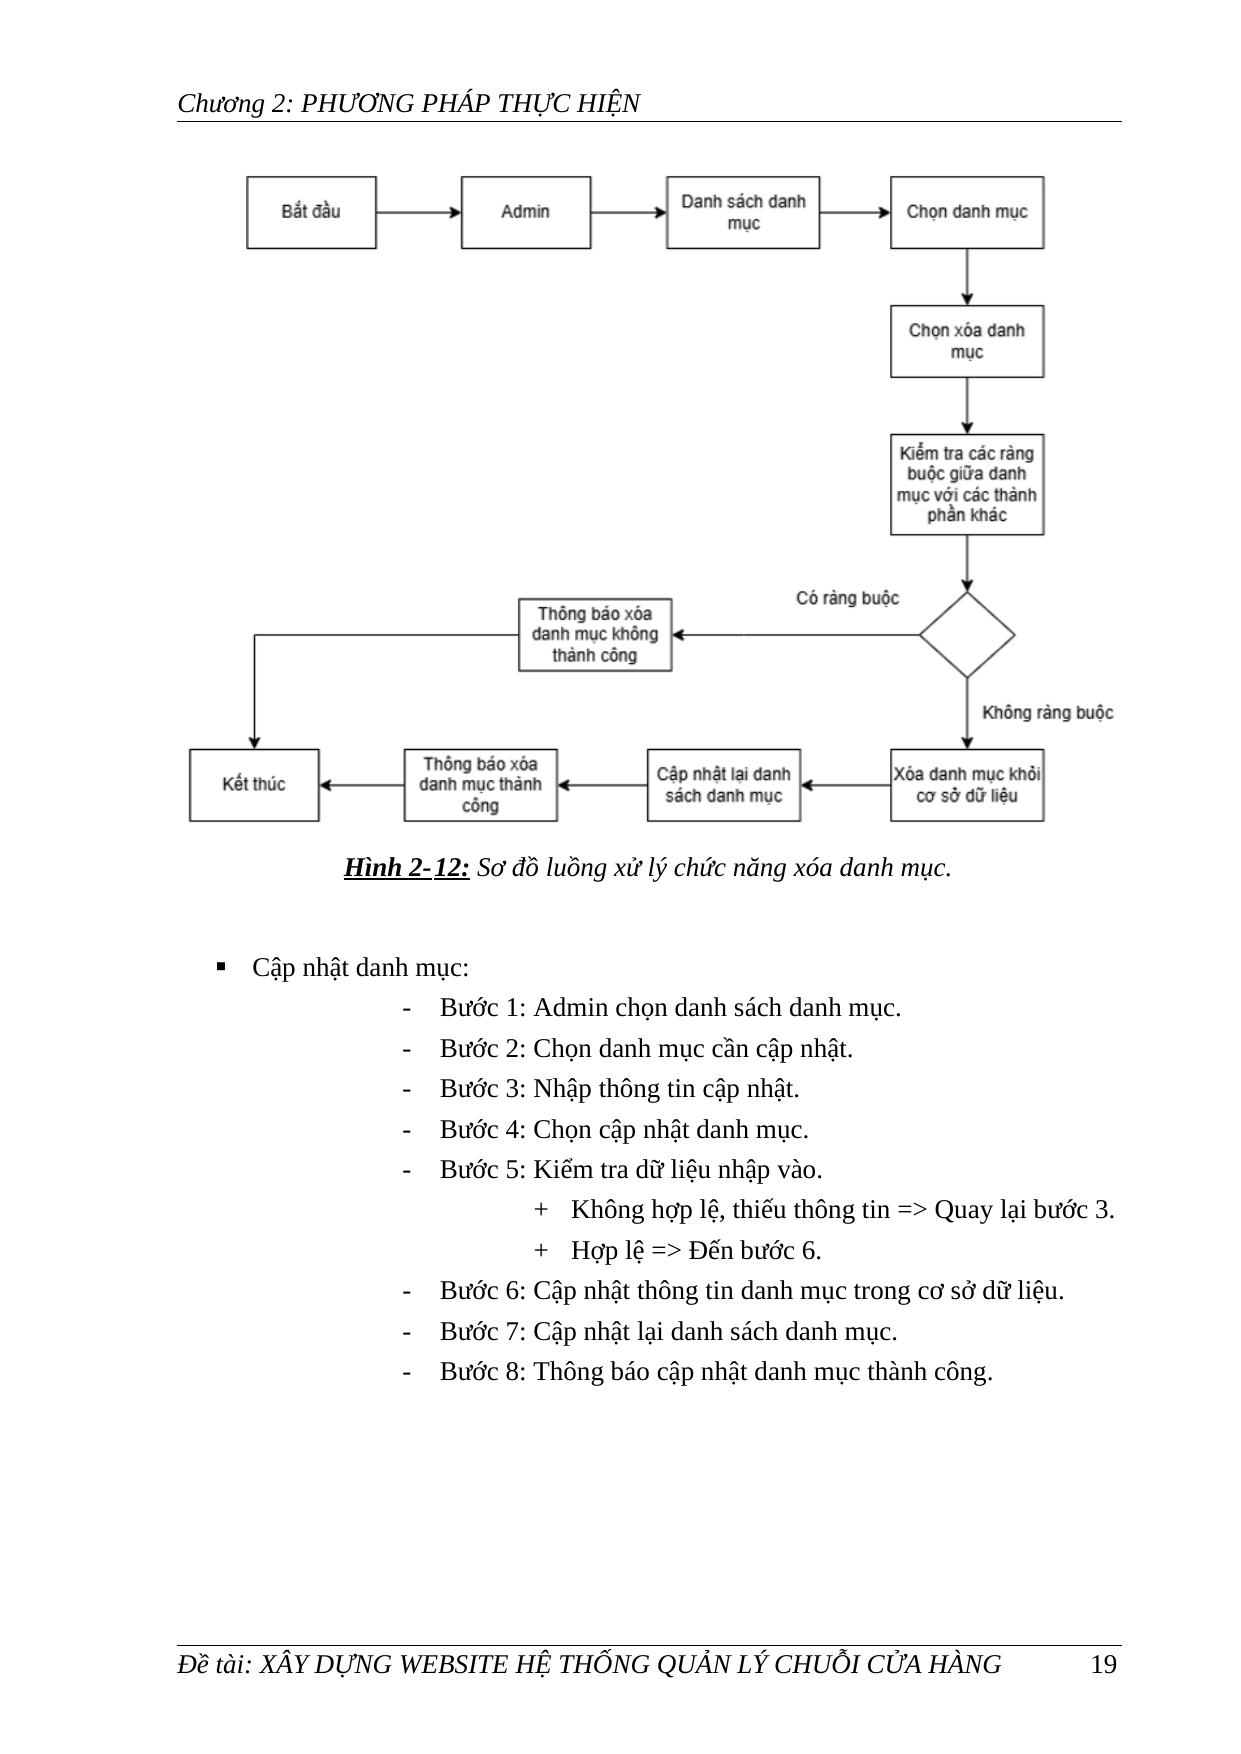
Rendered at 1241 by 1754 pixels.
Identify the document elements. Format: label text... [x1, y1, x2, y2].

list Bước 6: Cập nhật thông tin danh mục trong cơ sở dữ liệu. [402, 1274, 1122, 1306]
list Bước 8: Thông báo cập nhật danh mục thành công. [402, 1355, 1122, 1386]
list Bước 4: Chọn cập nhật danh mục. [402, 1113, 1122, 1144]
list Cập nhật danh mục: [214, 951, 1122, 982]
text Hình 2-12: Sơ đồ luồng xử lý chức năng xóa danh mục. [177, 851, 1122, 882]
list Bước 5: Kiểm tra dữ liệu nhập vào. [402, 1153, 1122, 1184]
list Bước 2: Chọn danh mục cần cập nhật. [402, 1032, 1122, 1063]
list Hợp lệ => Đến bước 6. [533, 1234, 1122, 1265]
list Không hợp lệ, thiếu thông tin => Quay lại bước 3. [533, 1193, 1122, 1225]
list Bước 7: Cập nhật lại danh sách danh mục. [402, 1315, 1122, 1346]
list Bước 1: Admin chọn danh sách danh mục. [402, 991, 1122, 1023]
picture [177, 162, 1122, 831]
list Bước 3: Nhập thông tin cập nhật. [402, 1072, 1122, 1103]
